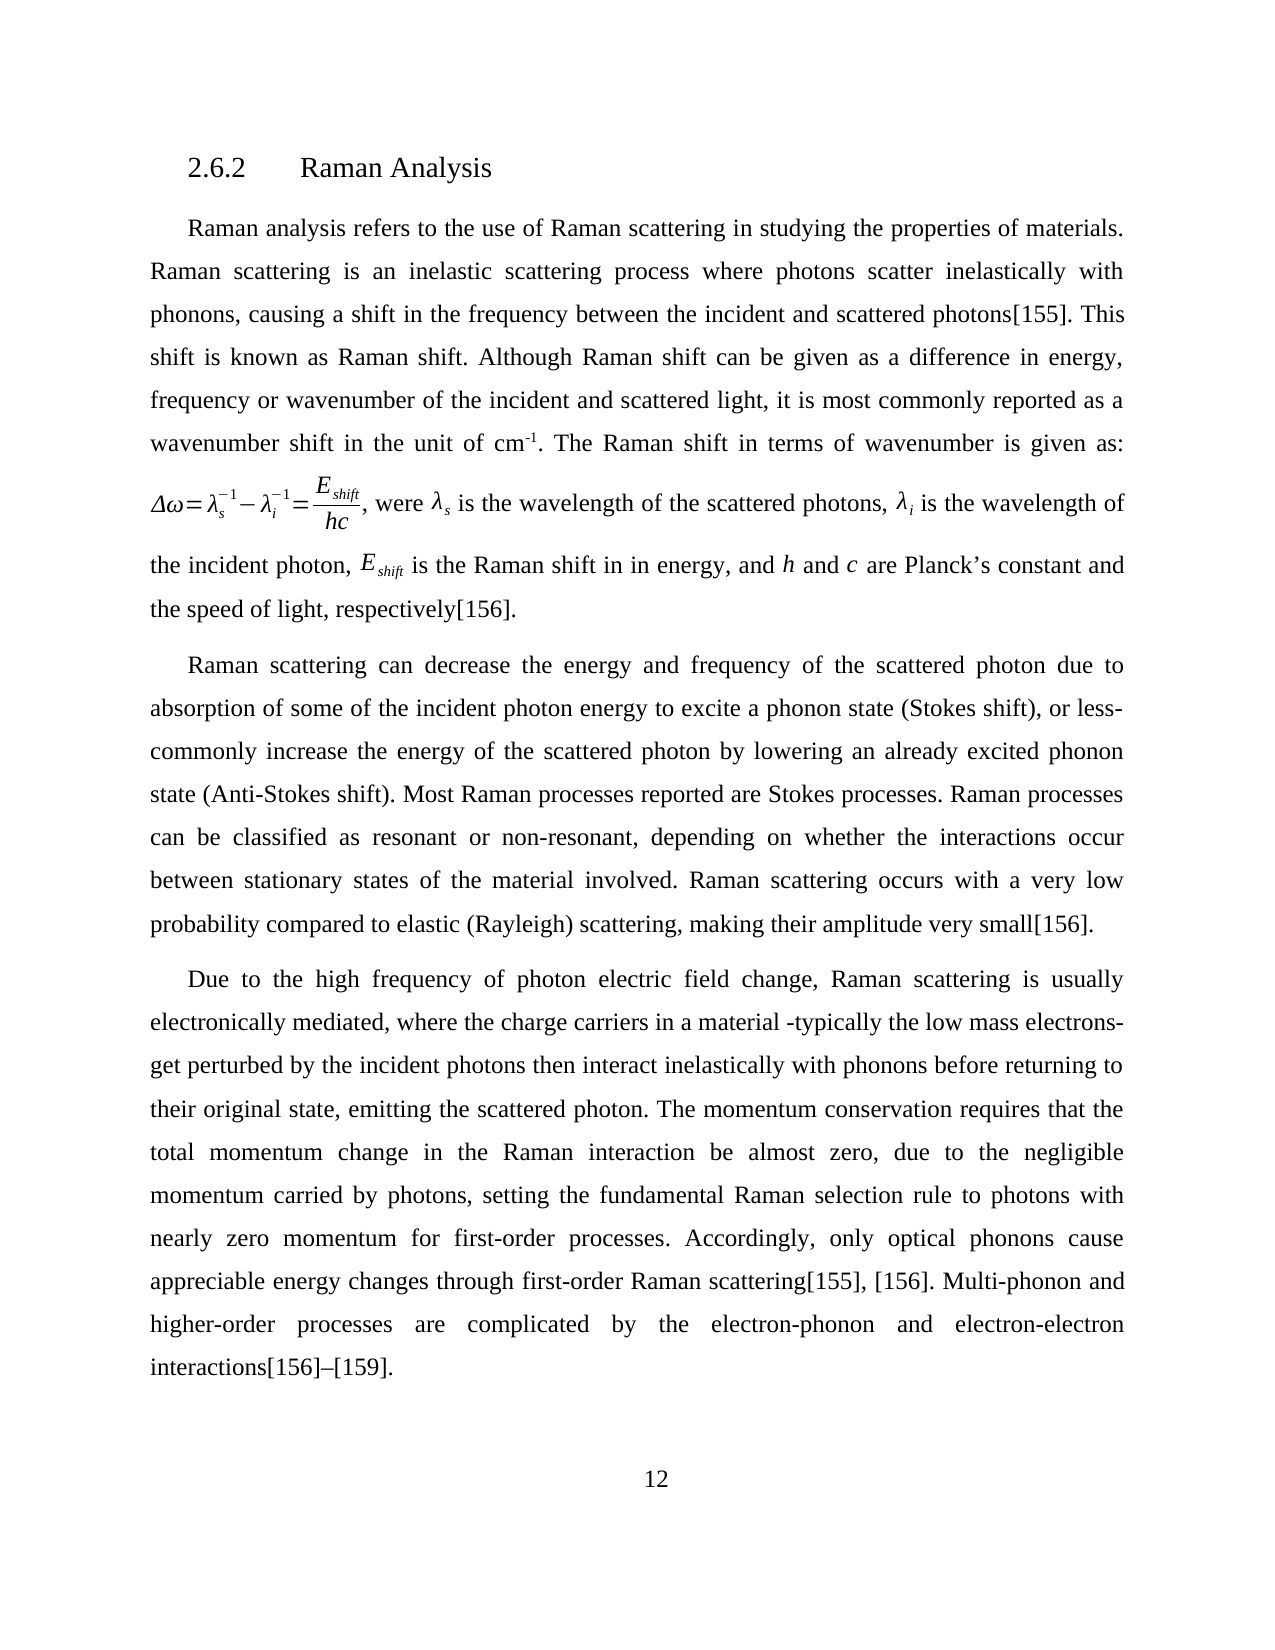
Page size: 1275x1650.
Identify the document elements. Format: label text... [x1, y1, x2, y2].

text Raman scattering can decrease the energy and frequency of the scattered photon due to absorption of some of the incident photon energy to excite a phonon state (Stokes shift), or less-commonly increase the energy of the scattered photon by lowering an already excited phonon state (Anti-Stokes shift). Most Raman processes reported are Stokes processes. Raman processes can be classified as resonant or non-resonant, depending on whether the interactions occur between stationary states of the material involved. Raman scattering occurs with a very low probability compared to elastic (Rayleigh) scattering, making their amplitude very small[156]. [150, 650, 1125, 937]
text Due to the high frequency of photon electric field change, Raman scattering is usually electronically mediated, where the charge carriers in a material -typically the low mass electrons- get perturbed by the incident photons then interact inelastically with phonons before returning to their original state, emitting the scattered photon. The momentum conservation requires that the total momentum change in the Raman interaction be almost zero, due to the negligible momentum carried by photons, setting the fundamental Raman selection rule to photons with nearly zero momentum for first-order processes. Accordingly, only optical phonons cause appreciable energy changes through first-order Raman scattering[155], [156]. Multi-phonon and higher-order processes are complicated by the electron-phonon and electron-electron interactions[156]–[159]. [150, 964, 1125, 1381]
text Raman analysis refers to the use of Raman scattering in studying the properties of materials. Raman scattering is an inelastic scattering process where photons scatter inelastically with phonons, causing a shift in the frequency between the incident and scattered photons[155]. This shift is known as Raman shift. Although Raman shift can be given as a difference in energy, frequency or wavenumber of the incident and scattered light, it is most commonly reported as a wavenumber shift in the unit of cm-1. The Raman shift in terms of wavenumber is given as: , were is the wavelength of the scattered photons, is the wavelength of the incident photon, is the Raman shift in in energy, and and are Planck’s constant and the speed of light, respectively[156]. [150, 213, 1125, 623]
subtitle Raman Analysis [187, 150, 1125, 183]
